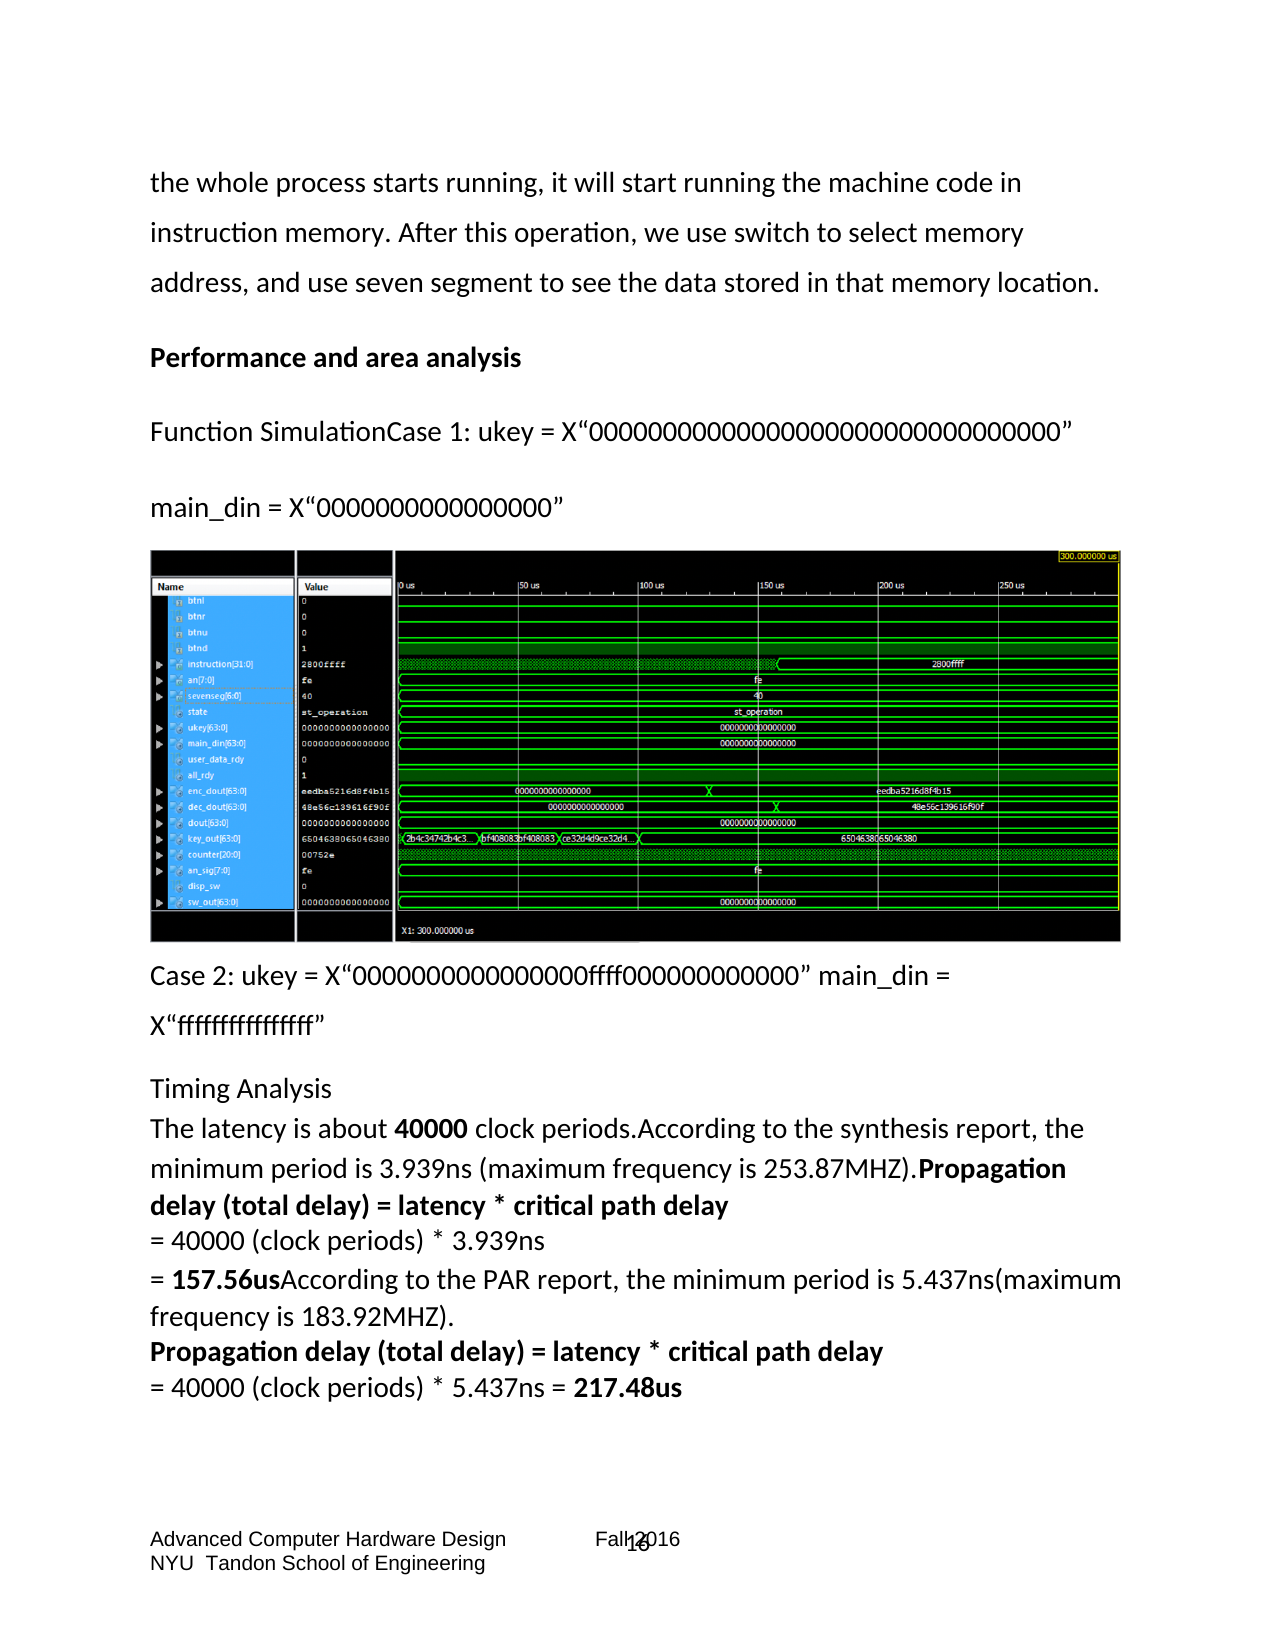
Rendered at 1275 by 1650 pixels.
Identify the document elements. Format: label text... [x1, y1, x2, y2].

text = 40000 (clock periods) * 5.437ns = 217.48us [150, 1369, 1125, 1404]
text Function Simulation Case 1: ukey = X“00000000000000000000000000000000” [150, 400, 1125, 450]
text frequency is 183.92MHZ). [150, 1298, 1125, 1333]
picture [150, 550, 1121, 943]
text Performance and area analysis [150, 325, 1125, 375]
text main_din = X“0000000000000000” [150, 475, 1125, 525]
text = 157.56us According to the PAR report, the minimum period is 5.437ns(maximum [150, 1258, 1125, 1298]
text Propagation delay (total delay) = latency * critical path delay [150, 1333, 1125, 1369]
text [150, 150, 1125, 300]
text Case 2: ukey = X“0000000000000000ffff000000000000” main_din = X“ffffffffffffffff” [150, 943, 1125, 1043]
text The latency is about 40000 clock periods. According to the synthesis report, the minimum period is 3.939ns (maximum frequency is 253.87MHZ). Propagation delay (total delay) = latency * critical path delay [150, 1107, 1125, 1222]
text Timing Analysis [150, 1068, 1125, 1107]
text = 40000 (clock periods) * 3.939ns [150, 1222, 1125, 1258]
